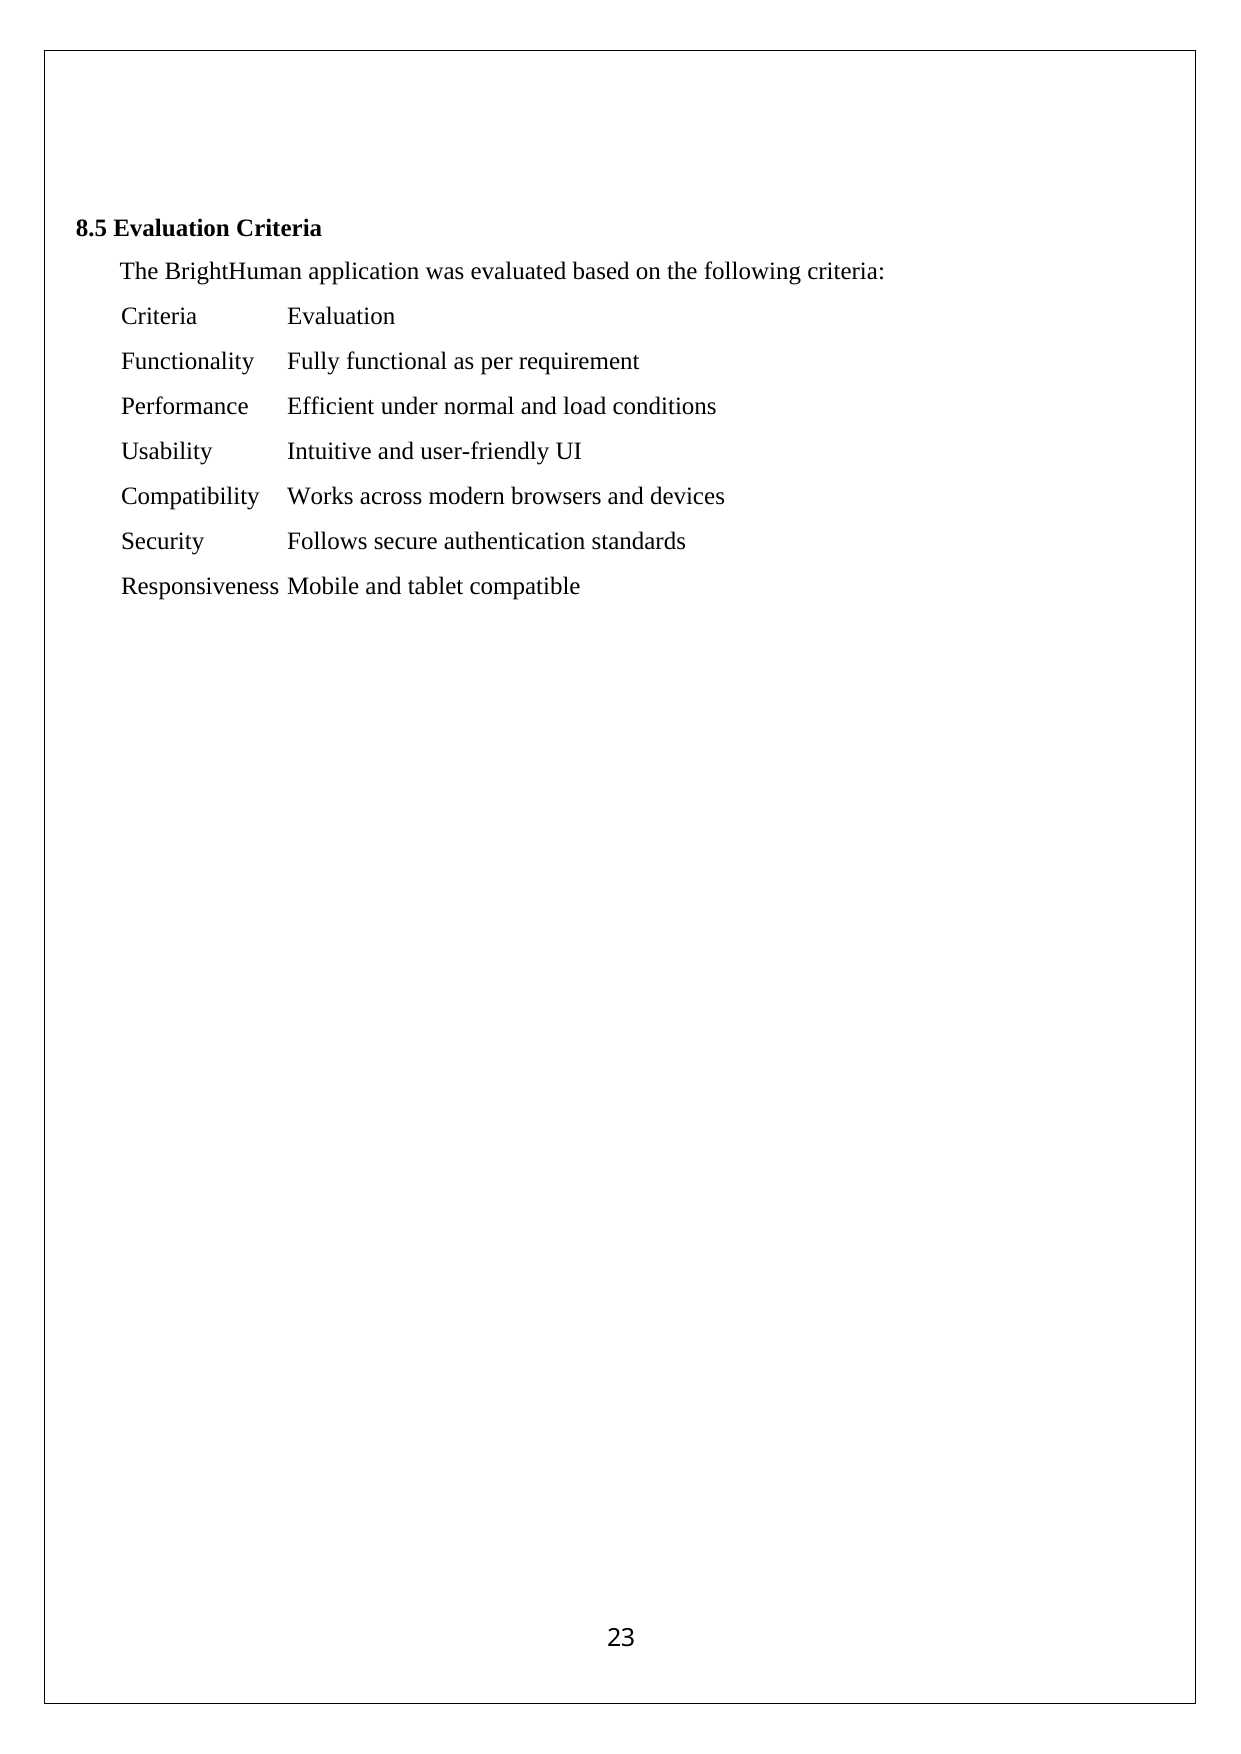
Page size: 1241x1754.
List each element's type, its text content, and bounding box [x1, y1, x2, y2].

table_cell Works across modern browsers and devices [285, 480, 731, 524]
table_cell Usability [119, 435, 285, 479]
table_cell Compatibility [119, 480, 285, 524]
table_cell Responsiveness [119, 570, 285, 614]
table_header Criteria [119, 300, 285, 344]
table_cell Security [119, 525, 285, 569]
table_cell Efficient under normal and load conditions [285, 390, 731, 434]
table_cell Performance [119, 390, 285, 434]
table_cell Mobile and tablet compatible [285, 570, 731, 614]
table_cell Follows secure authentication standards [285, 525, 731, 569]
table_cell Intuitive and user-friendly UI [285, 435, 731, 479]
table_header Evaluation [285, 300, 731, 344]
text 8.5 Evaluation Criteria [45, 213, 1195, 242]
table_cell Functionality [119, 345, 285, 389]
text The BrightHuman application was evaluated based on the following criteria: [119, 256, 1195, 285]
table_cell Fully functional as per requirement [285, 345, 731, 389]
